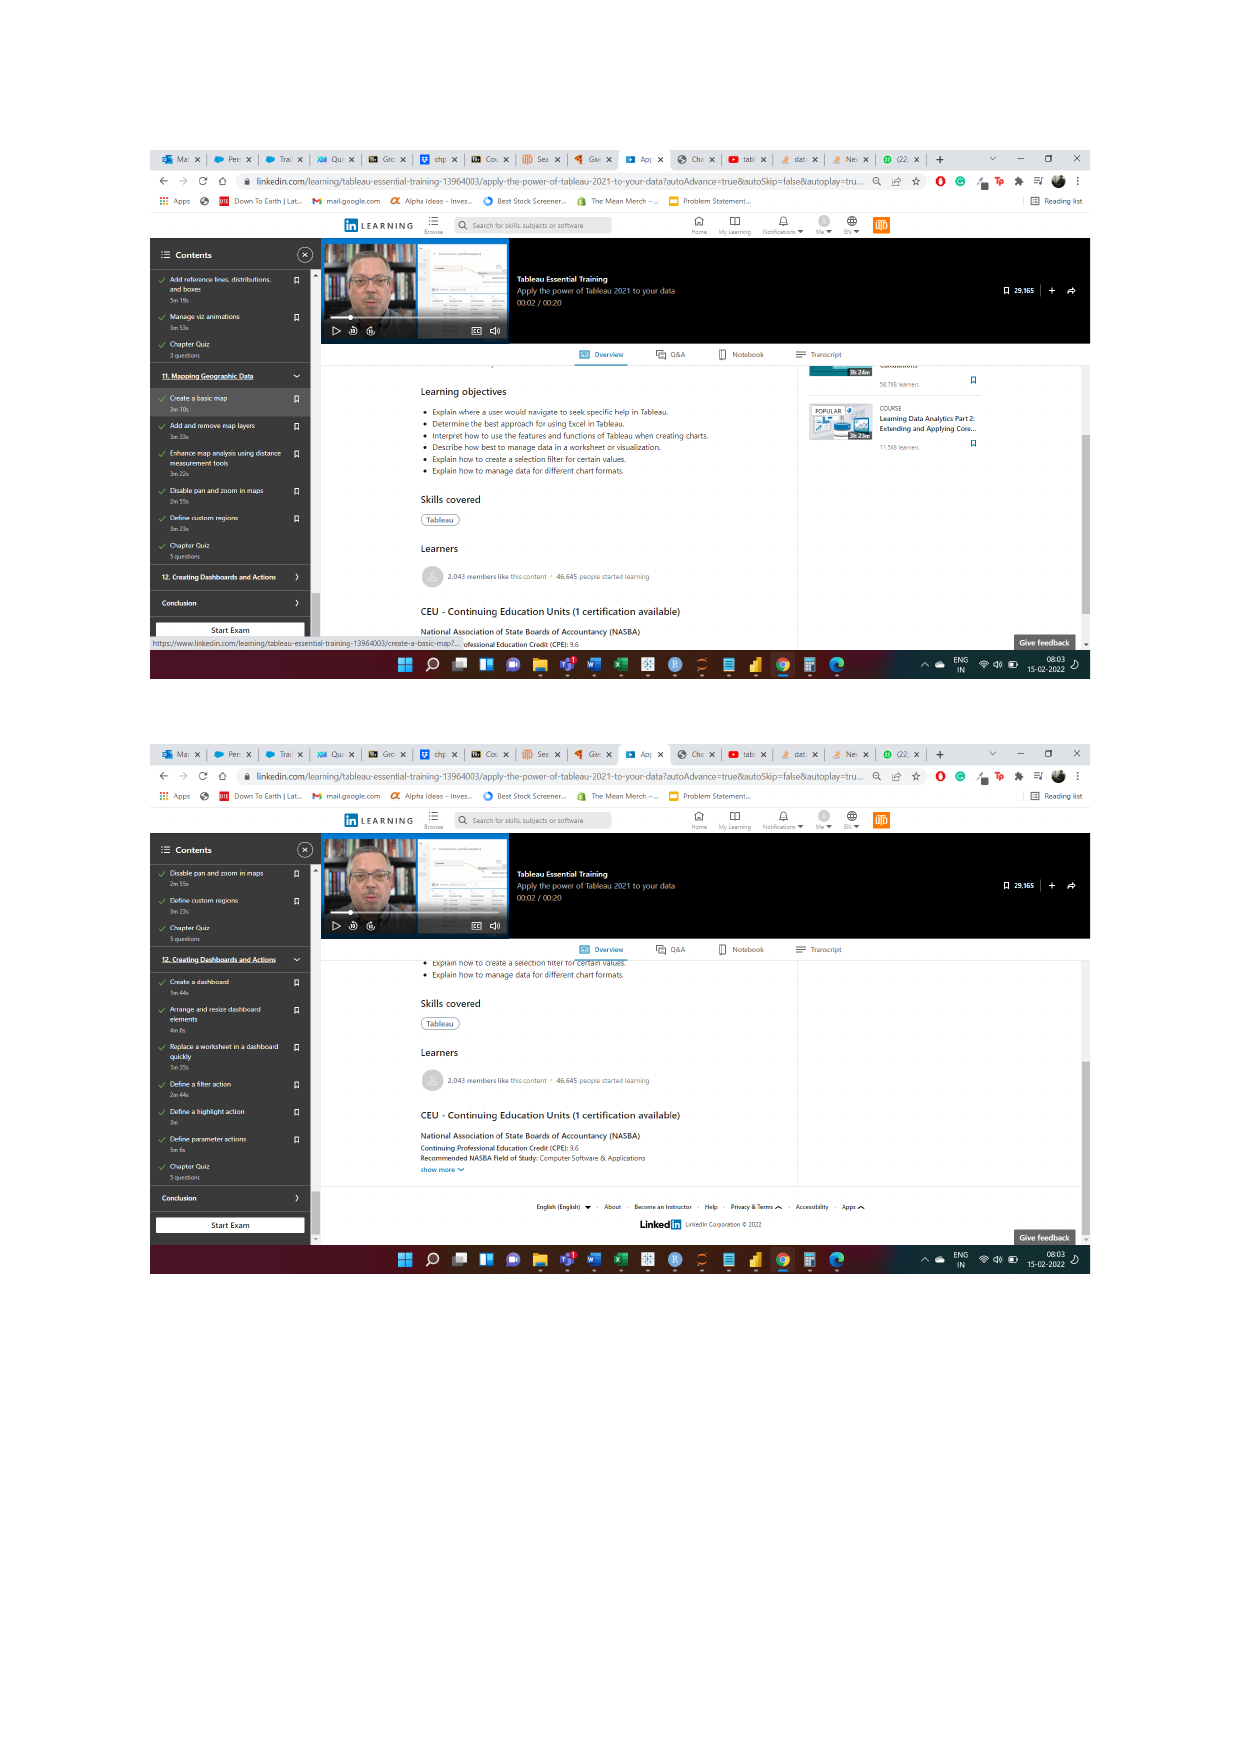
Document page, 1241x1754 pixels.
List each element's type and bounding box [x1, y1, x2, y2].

picture [150, 744, 1091, 1274]
picture [150, 150, 1091, 679]
